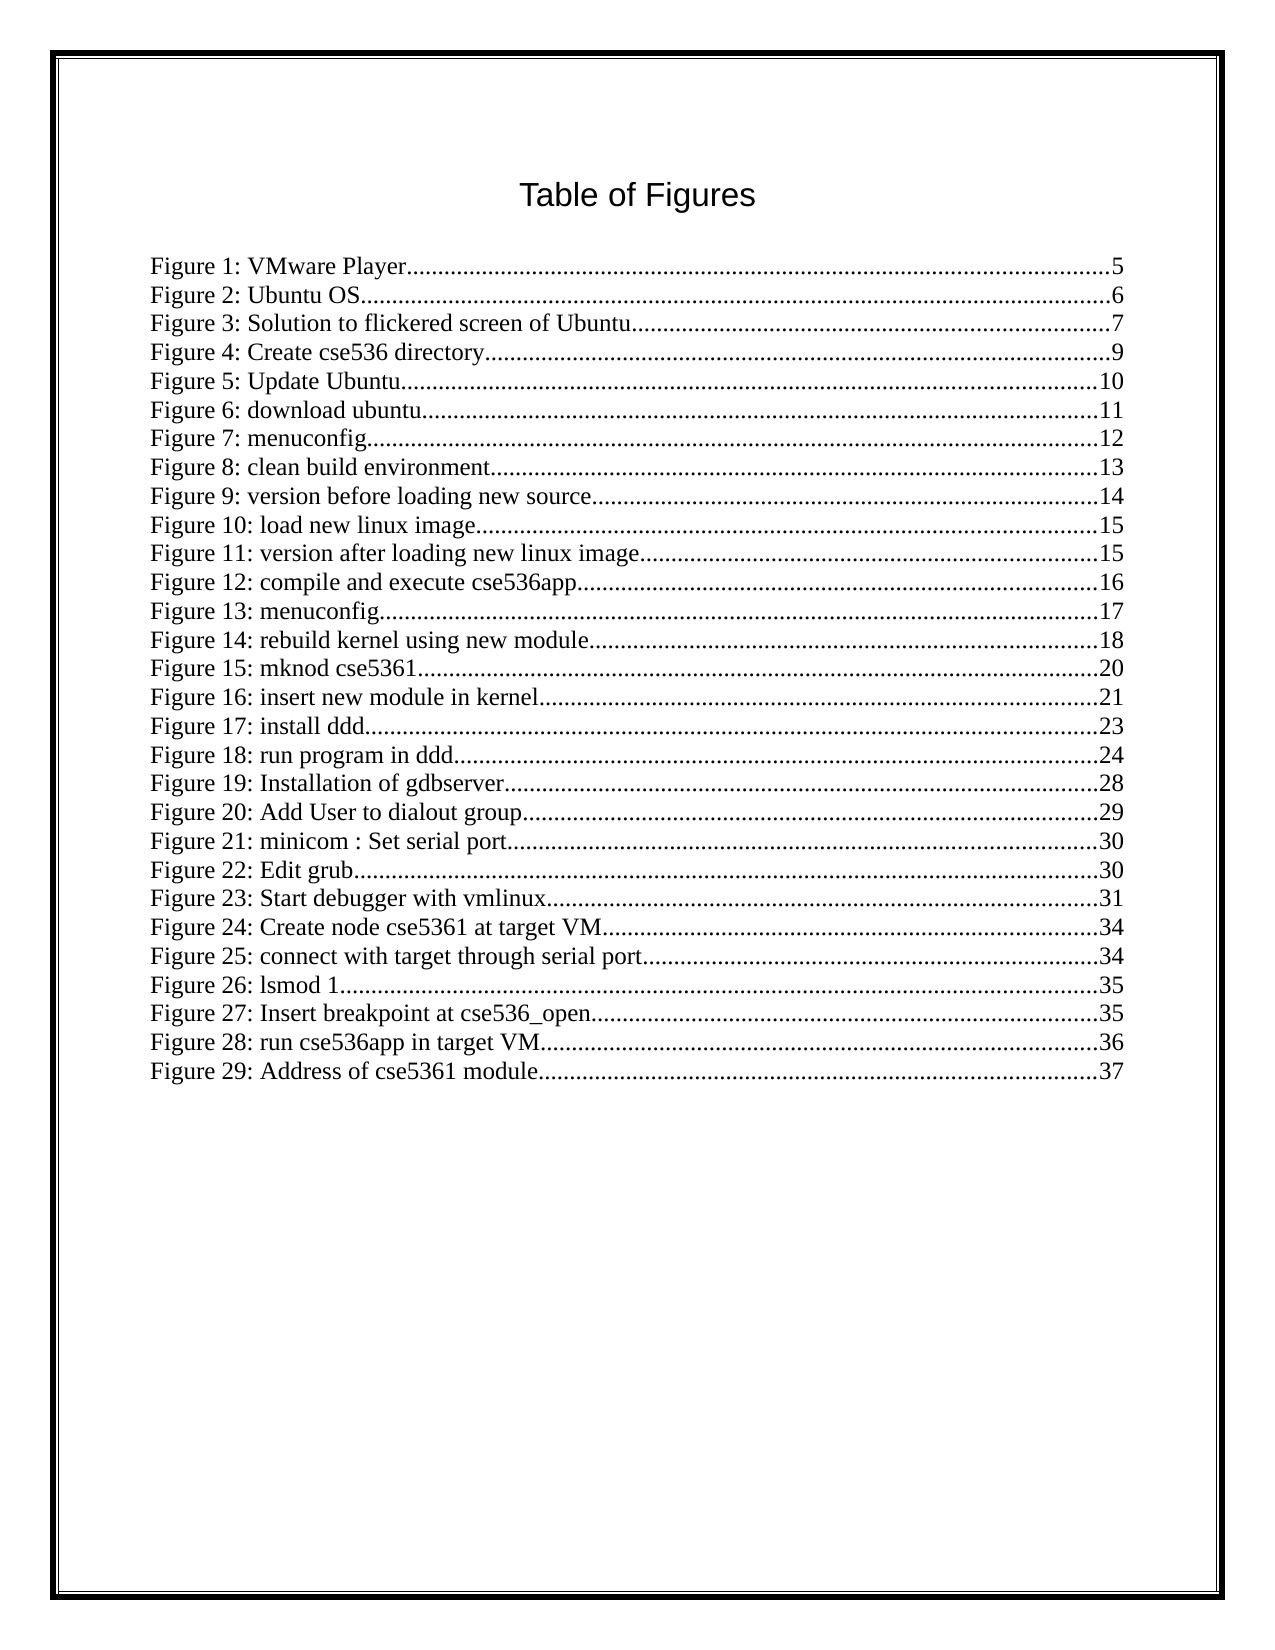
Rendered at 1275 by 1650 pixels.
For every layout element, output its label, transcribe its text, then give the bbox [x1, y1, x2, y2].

text Figure 6: download ubuntu 11 [150, 395, 1125, 423]
text Figure 9: version before loading new source 14 [150, 481, 1125, 510]
text Figure 8: clean build environment 13 [150, 452, 1125, 481]
text Figure 17: install ddd 23 [150, 711, 1125, 740]
text Figure 22: Edit grub 30 [150, 855, 1125, 883]
text Figure 26: lsmod 1 35 [150, 970, 1125, 998]
text Figure 10: load new linux image 15 [150, 510, 1125, 538]
text Figure 29: Address of cse5361 module 37 [150, 1056, 1125, 1085]
text Figure 23: Start debugger with vmlinux 31 [150, 883, 1125, 912]
text Figure 7: menuconfig 12 [150, 423, 1125, 452]
text Figure 28: run cse536app in target VM 36 [150, 1027, 1125, 1056]
text Figure 19: Installation of gdbserver 28 [150, 768, 1125, 797]
text Figure 16: insert new module in kernel 21 [150, 682, 1125, 711]
text Figure 11: version after loading new linux image 15 [150, 538, 1125, 567]
text Figure 21: minicom : Set serial port 30 [150, 826, 1125, 855]
text Figure 27: Insert breakpoint at cse536_open 35 [150, 998, 1125, 1027]
text Figure 20: Add User to dialout group 29 [150, 797, 1125, 826]
text Figure 13: menuconfig 17 [150, 596, 1125, 625]
text Figure 5: Update Ubuntu 10 [150, 366, 1125, 395]
text Figure 15: mknod cse5361 20 [150, 653, 1125, 682]
text Figure 25: connect with target through serial port 34 [150, 941, 1125, 970]
subtitle Table of Figures [150, 175, 1125, 213]
text Figure 12: compile and execute cse536app 16 [150, 567, 1125, 596]
text Figure 18: run program in ddd 24 [150, 740, 1125, 768]
text Figure 1: VMware Player 5 [150, 251, 1125, 280]
text Figure 14: rebuild kernel using new module 18 [150, 625, 1125, 653]
text Figure 2: Ubuntu OS 6 [150, 280, 1125, 308]
text Figure 3: Solution to flickered screen of Ubuntu 7 [150, 308, 1125, 337]
text Figure 24: Create node cse5361 at target VM 34 [150, 912, 1125, 941]
text Figure 4: Create cse536 directory 9 [150, 337, 1125, 366]
